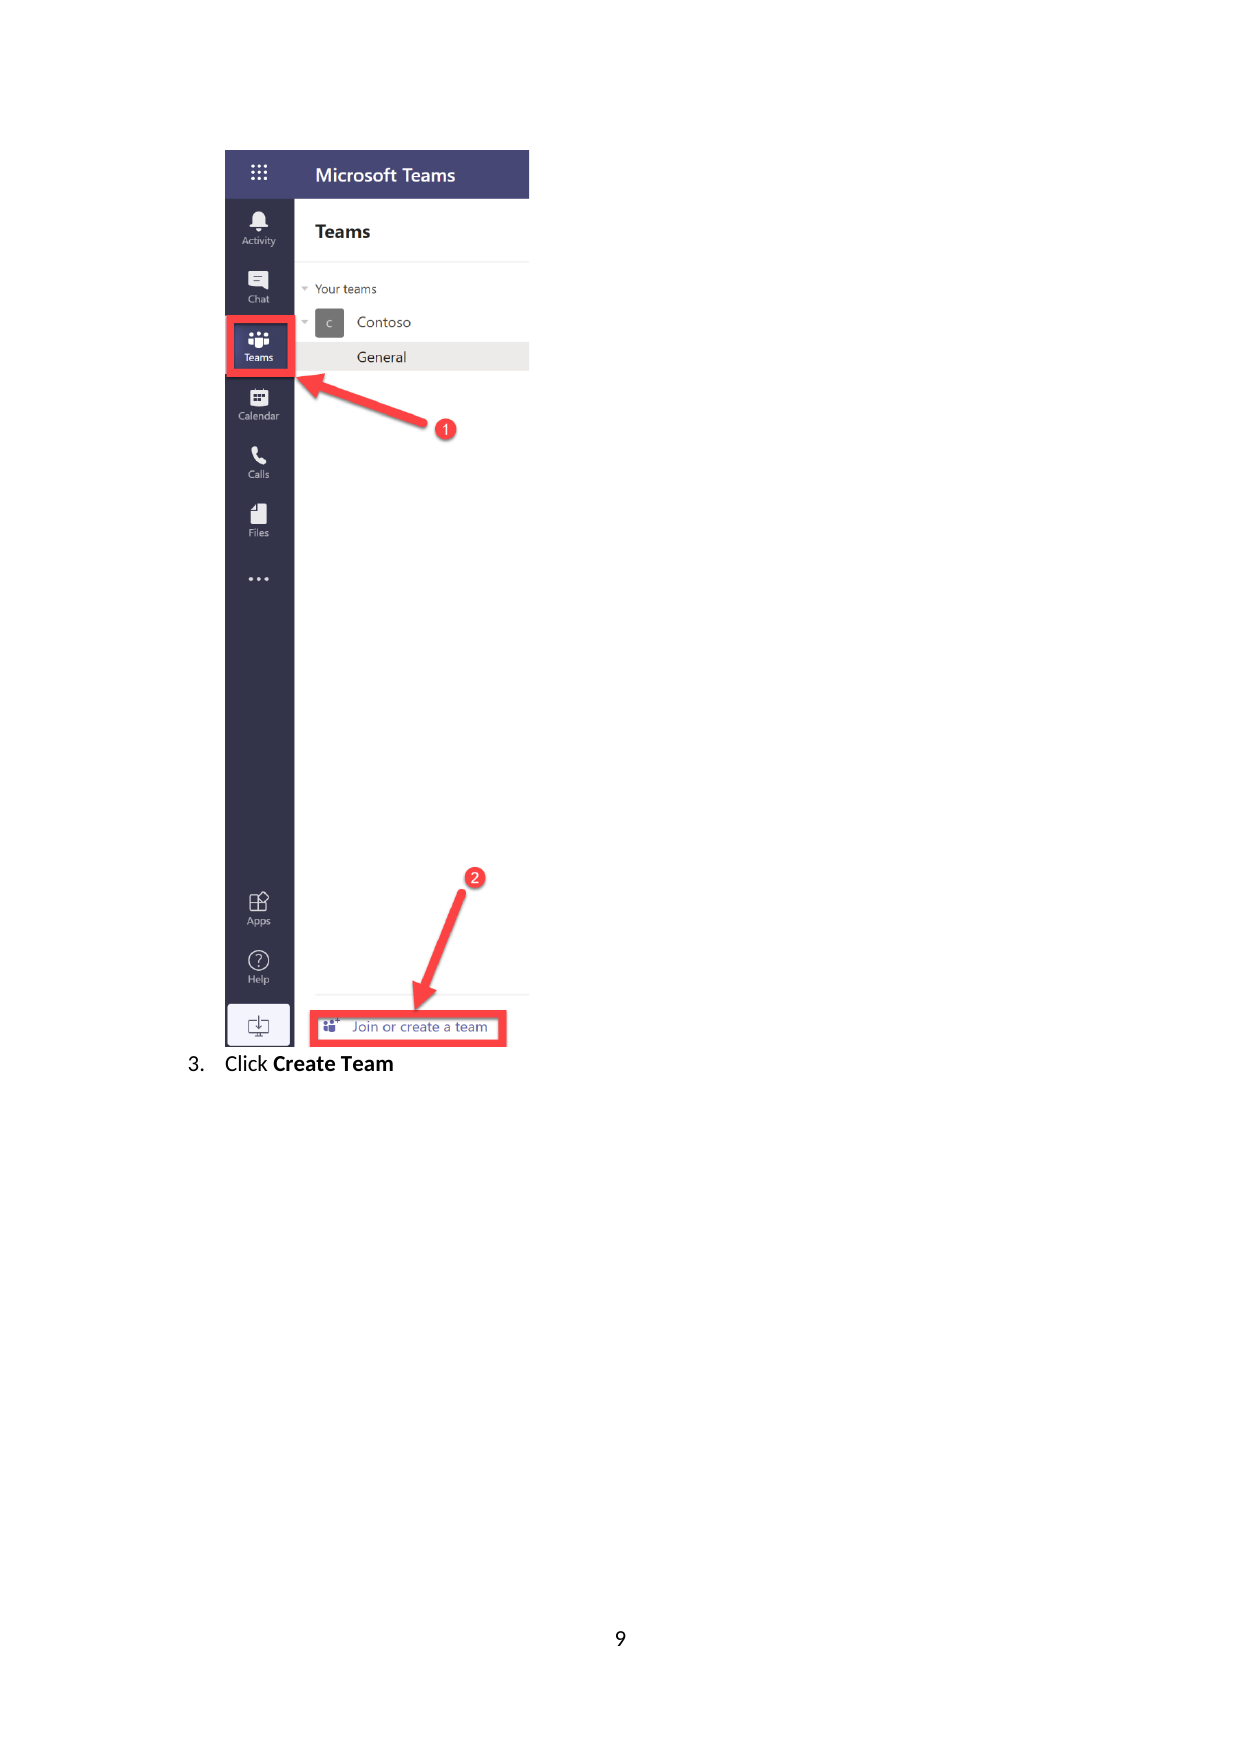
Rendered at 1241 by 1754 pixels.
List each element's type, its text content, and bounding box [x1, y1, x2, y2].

picture [225, 150, 530, 1047]
list Click Create Team [187, 1049, 1090, 1077]
